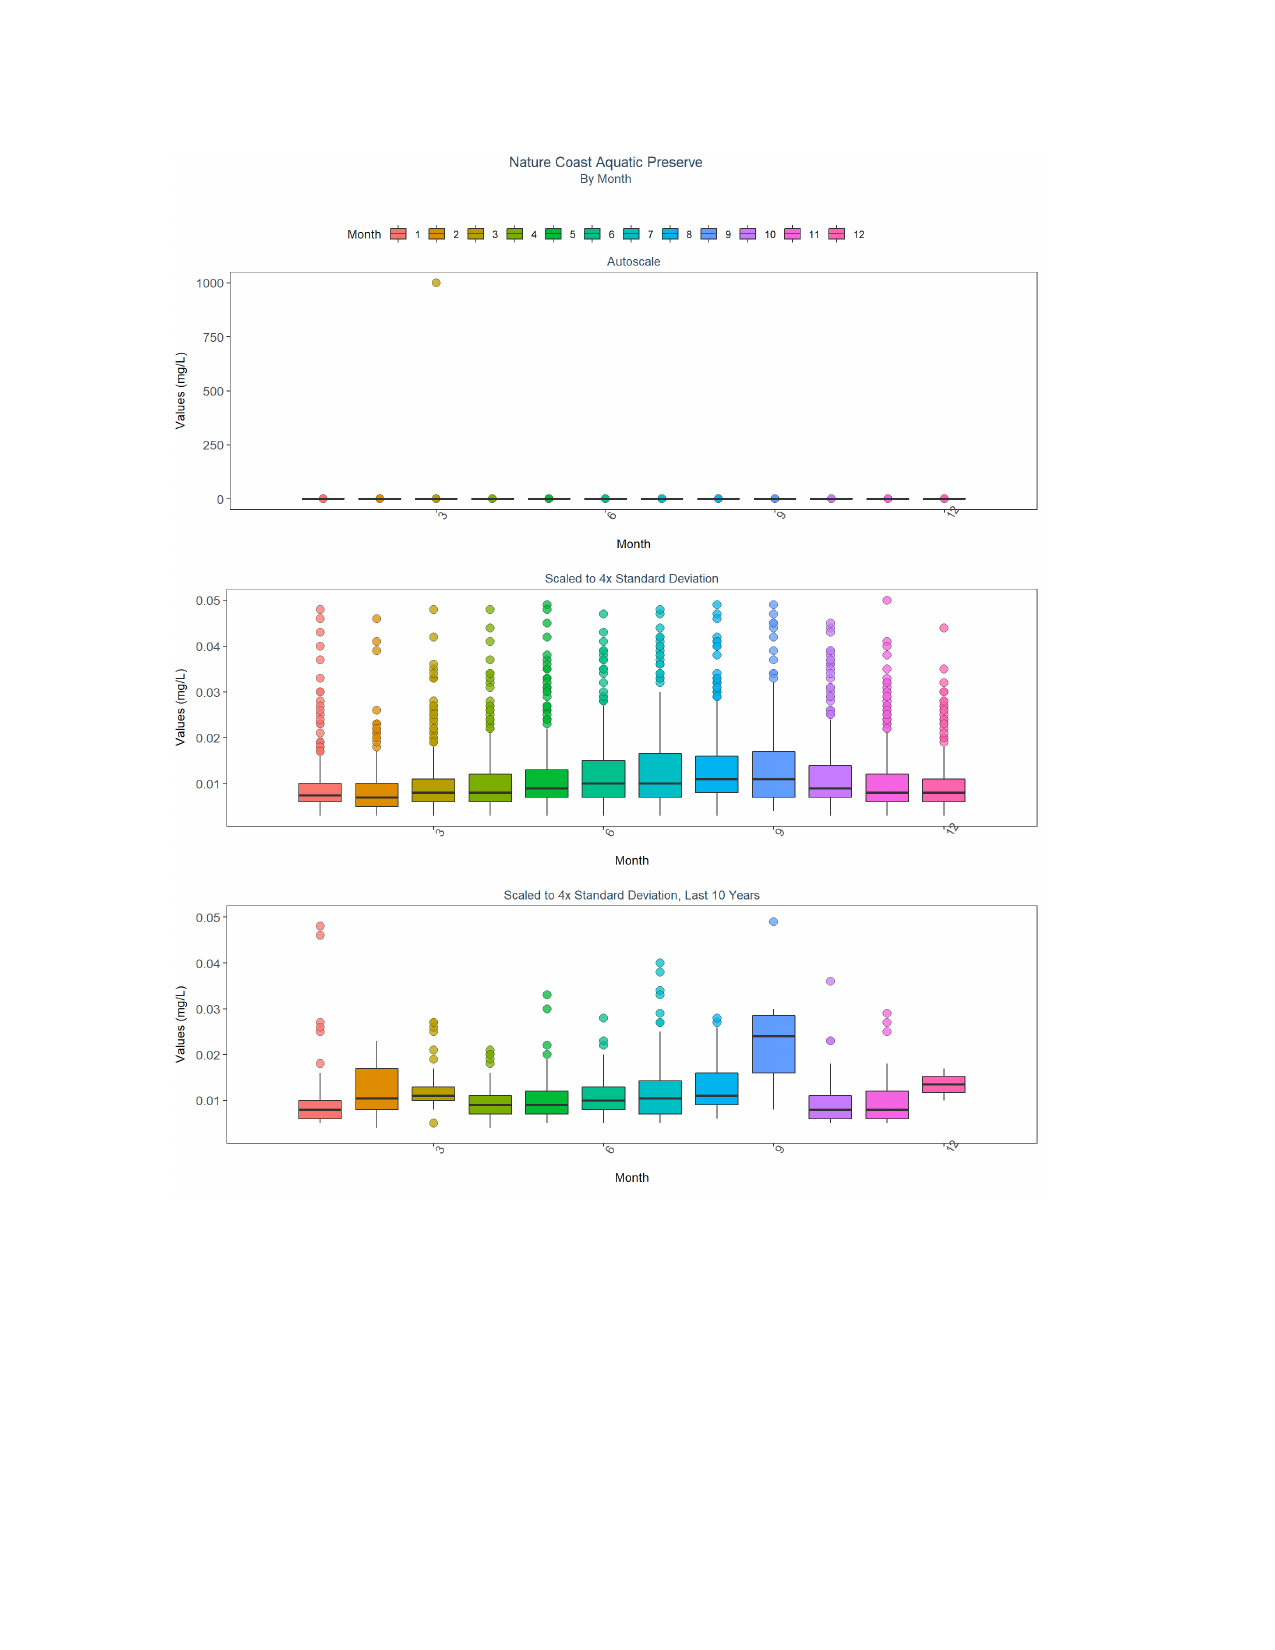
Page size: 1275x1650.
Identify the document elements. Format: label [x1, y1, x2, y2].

picture [168, 150, 1044, 1200]
